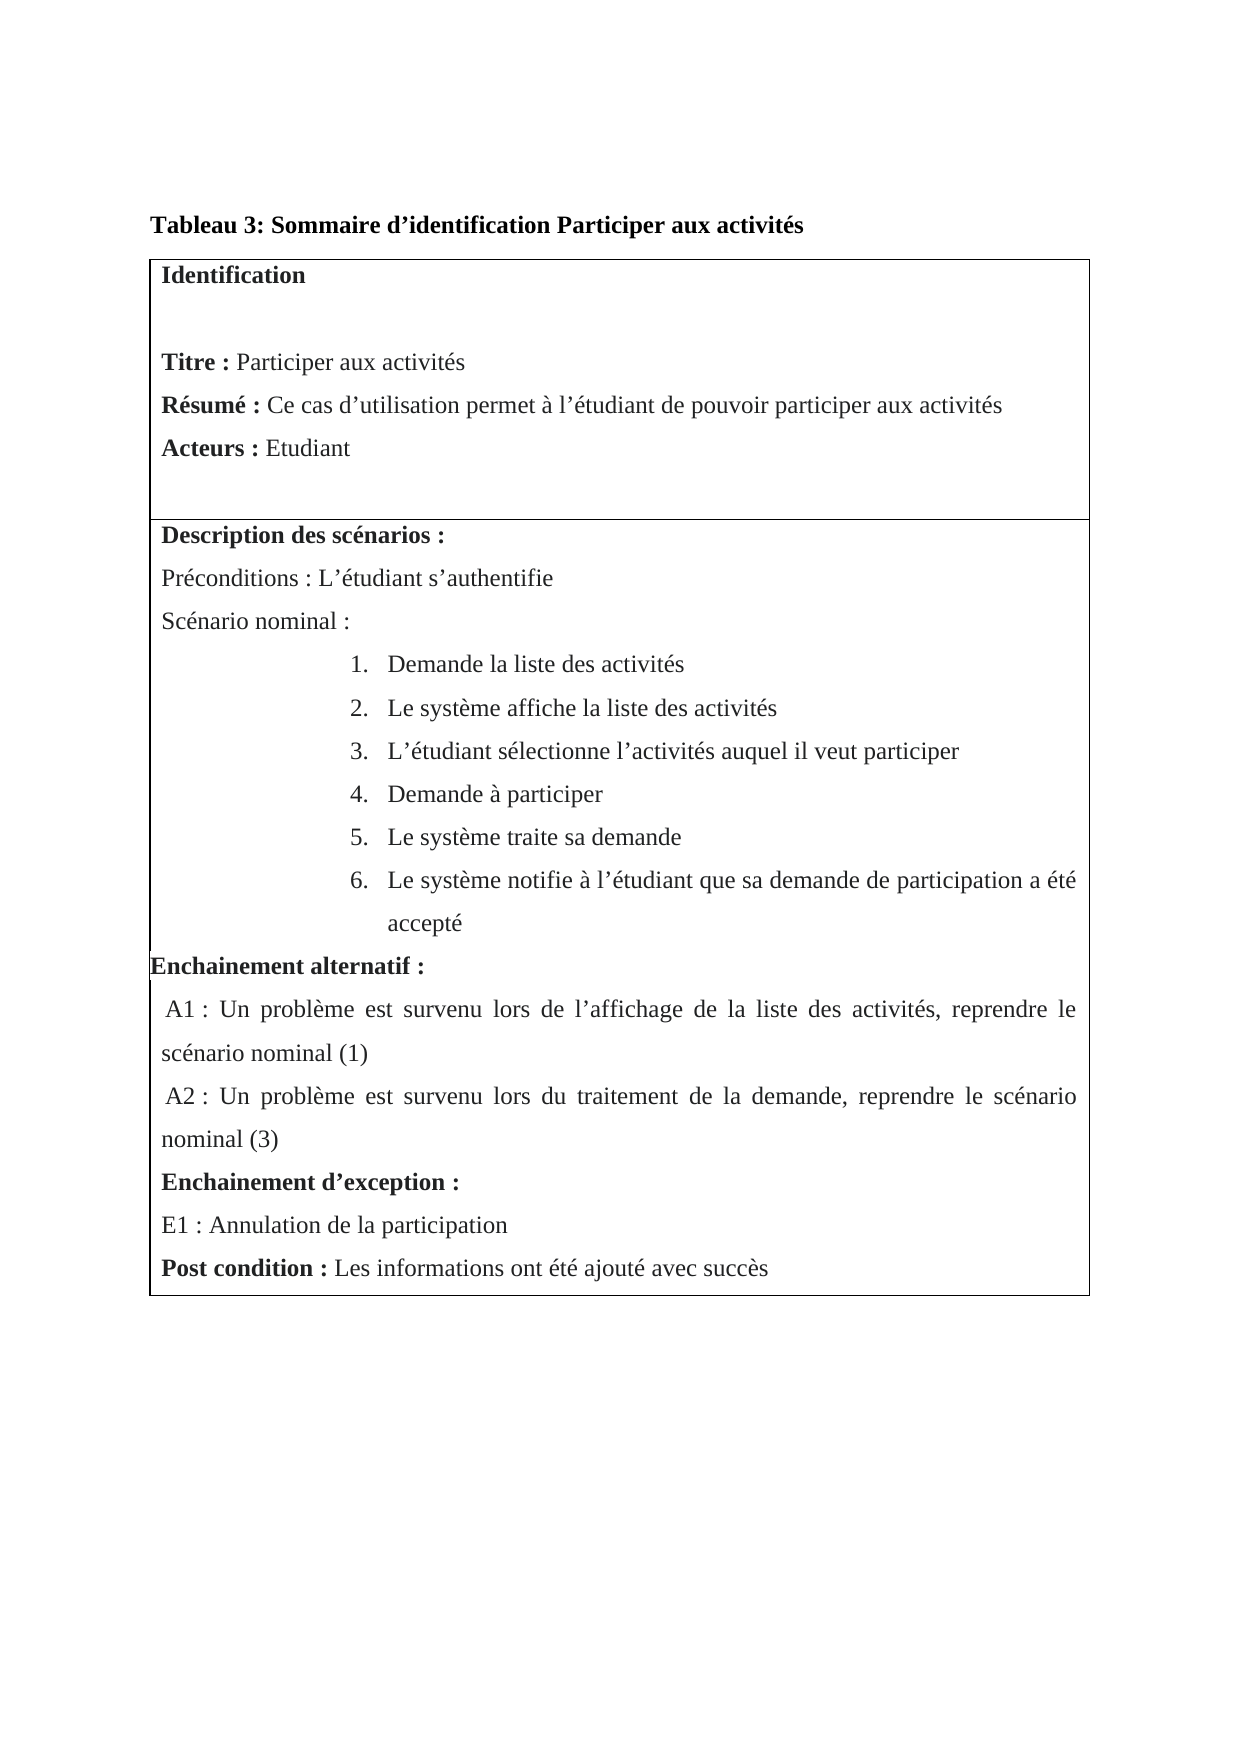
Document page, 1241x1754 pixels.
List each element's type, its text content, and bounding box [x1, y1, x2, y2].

table_cell Description des scénarios : Préconditions : L’étudiant s’authentifie Scénario nominal : Demande la liste des activités Le système affiche la liste des activités L’étudiant sélectionne l’activités auquel il veut participer Demande à participer Le système traite sa demande Le système notifie à l’étudiant que sa demande de participation a été accepté Enchainement alternatif : A1 : Un problème est survenu lors de l’affichage de la liste des activités, reprendre le scénario nominal (1) A2 : Un problème est survenu lors du traitement de la demande, reprendre le scénario nominal (3) Enchainement d’exception : E1 : Annulation de la participation Post condition : Les informations ont été ajouté avec succès [151, 520, 1089, 1295]
table_header Identification Titre : Participer aux activités Résumé : Ce cas d’utilisation permet à l’étudiant de pouvoir participer aux activités Acteurs : Etudiant [151, 260, 1089, 519]
text Tableau 3: Sommaire d’identification Participer aux activités [150, 210, 1090, 238]
